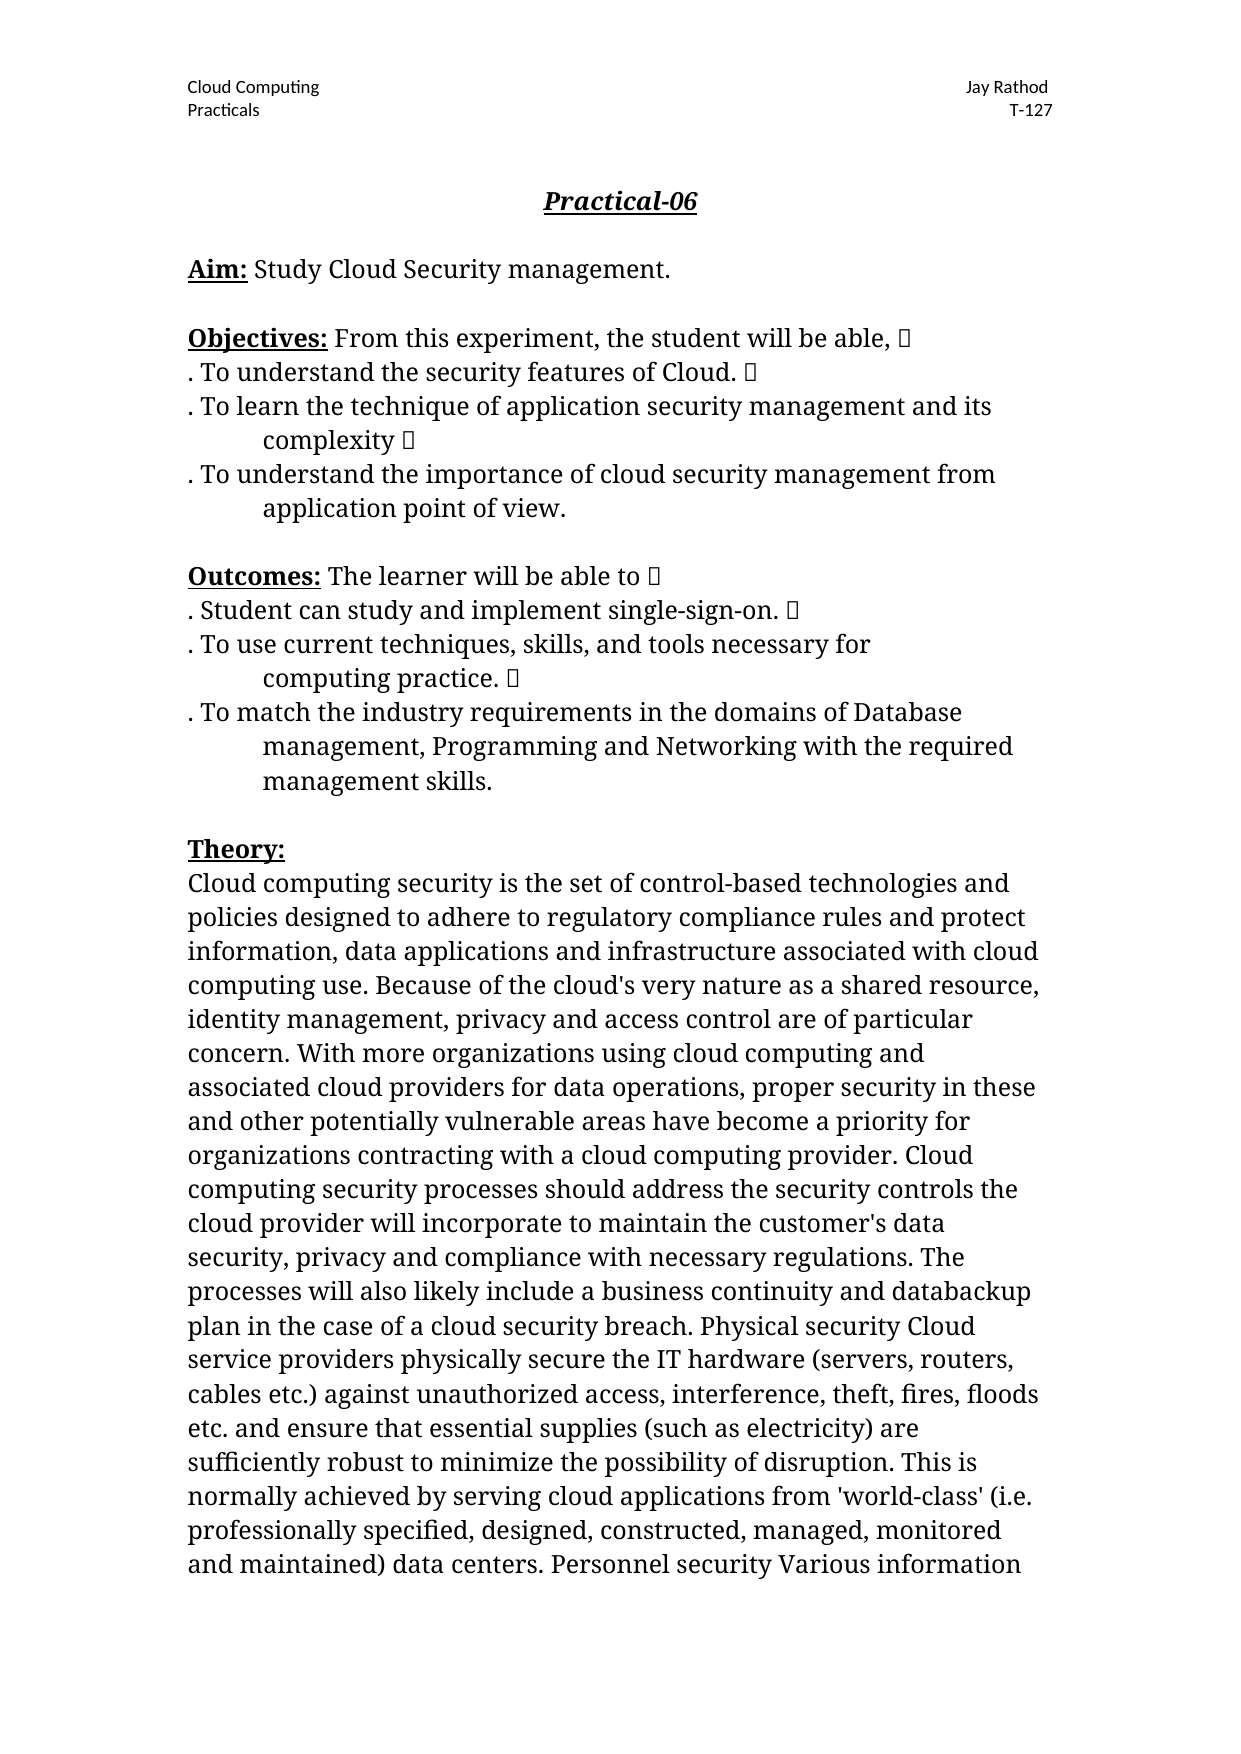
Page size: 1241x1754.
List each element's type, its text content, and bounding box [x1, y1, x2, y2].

list . To use current techniques, skills, and tools necessary for computing practice.  [187, 627, 1053, 695]
list Aim: Study Cloud Security management. [187, 252, 1053, 286]
list . Student can study and implement single-sign-on.  [187, 593, 1053, 627]
list Objectives: From this experiment, the student will be able,  [187, 320, 1053, 354]
list . To learn the technique of application security management and its complexity  [187, 388, 1053, 457]
text Practical-06 [187, 184, 1053, 218]
list . To understand the importance of cloud security management from application point of view. [187, 457, 1053, 525]
list . To understand the security features of Cloud.  [187, 354, 1053, 388]
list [187, 831, 1053, 1581]
list Outcomes: The learner will be able to  [187, 559, 1053, 593]
list . To match the industry requirements in the domains of Database management, Programming and Networking with the required management skills. [187, 695, 1053, 797]
